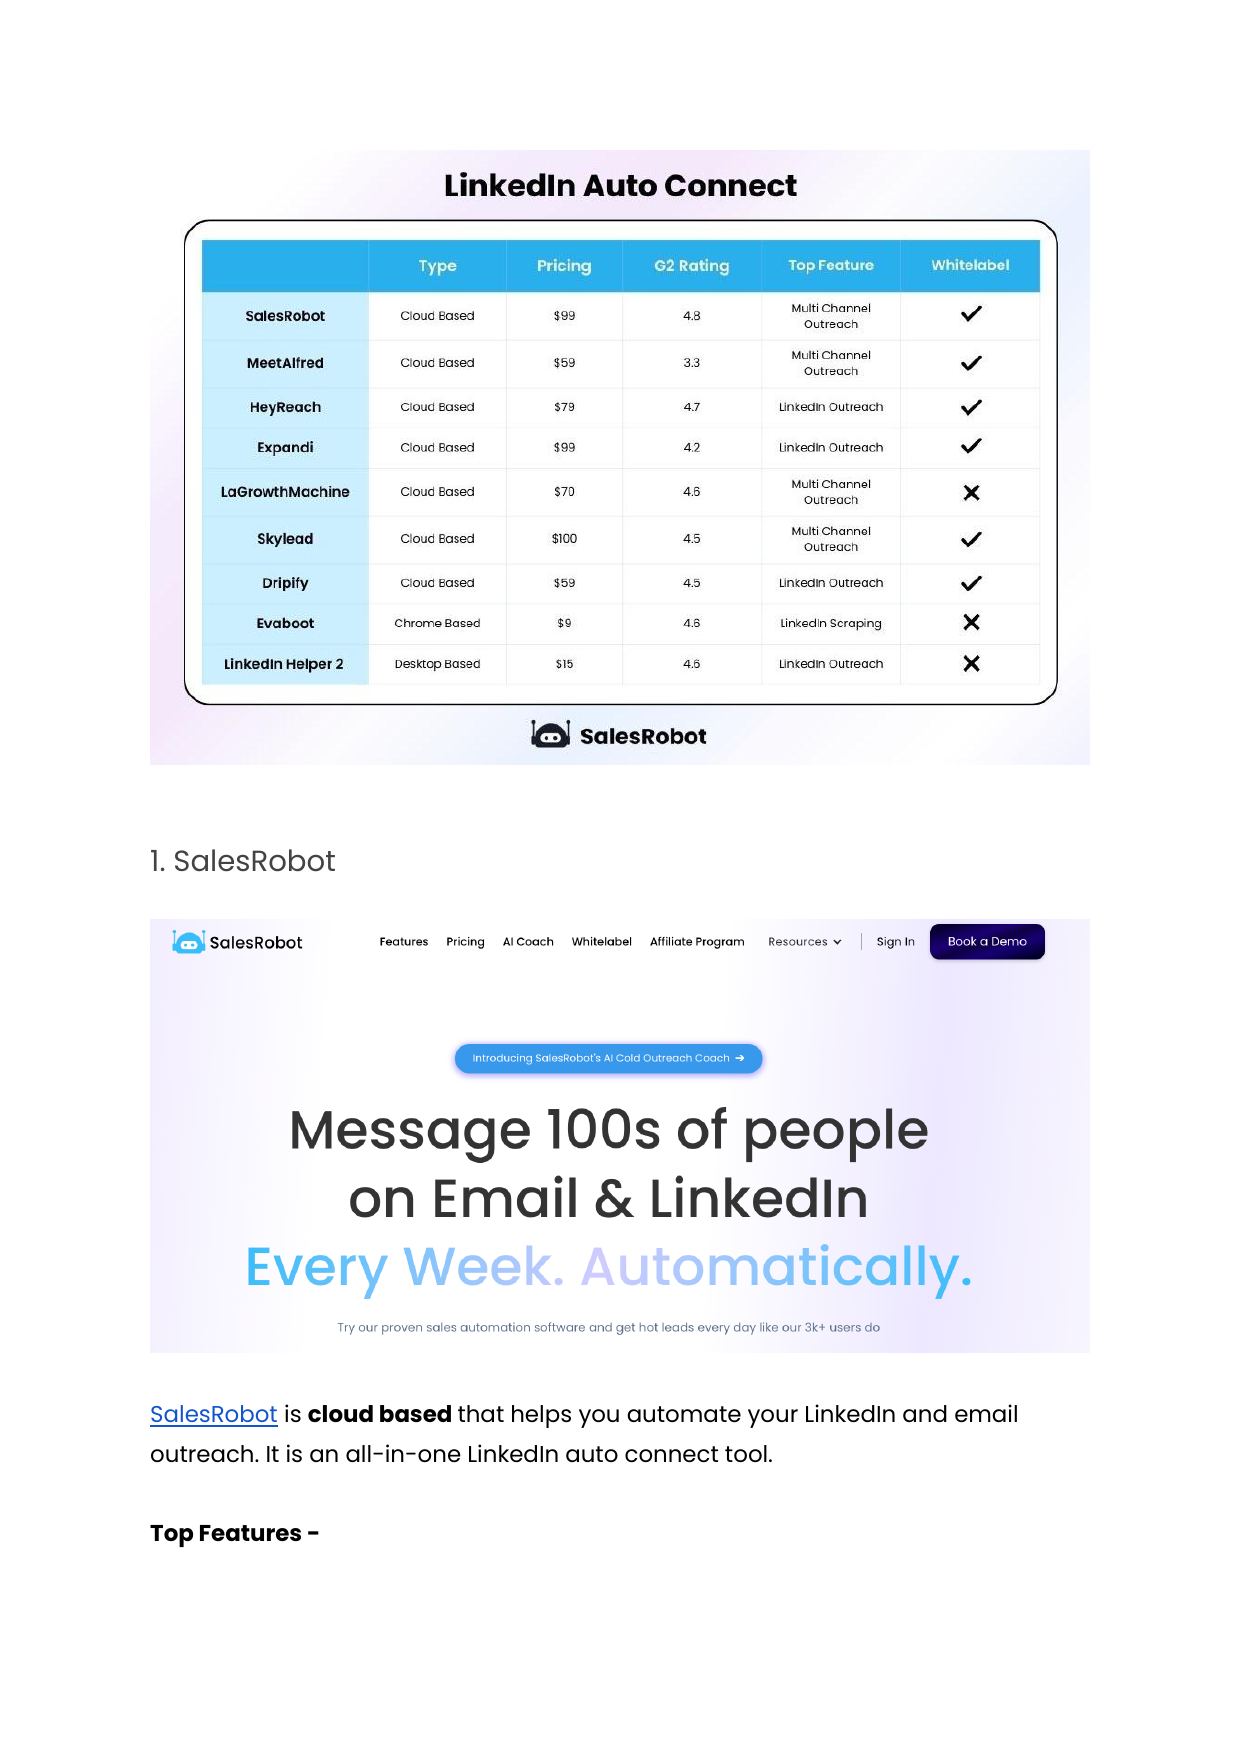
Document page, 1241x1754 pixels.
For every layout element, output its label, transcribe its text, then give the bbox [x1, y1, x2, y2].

picture [150, 150, 1091, 765]
text Top Features - [150, 1515, 1090, 1549]
picture [150, 919, 1091, 1353]
text SalesRobot is cloud based that helps you automate your LinkedIn and email outreach. It is an all-in-one LinkedIn auto connect tool. [150, 1396, 1090, 1470]
subtitle 1. SalesRobot [150, 837, 1090, 881]
